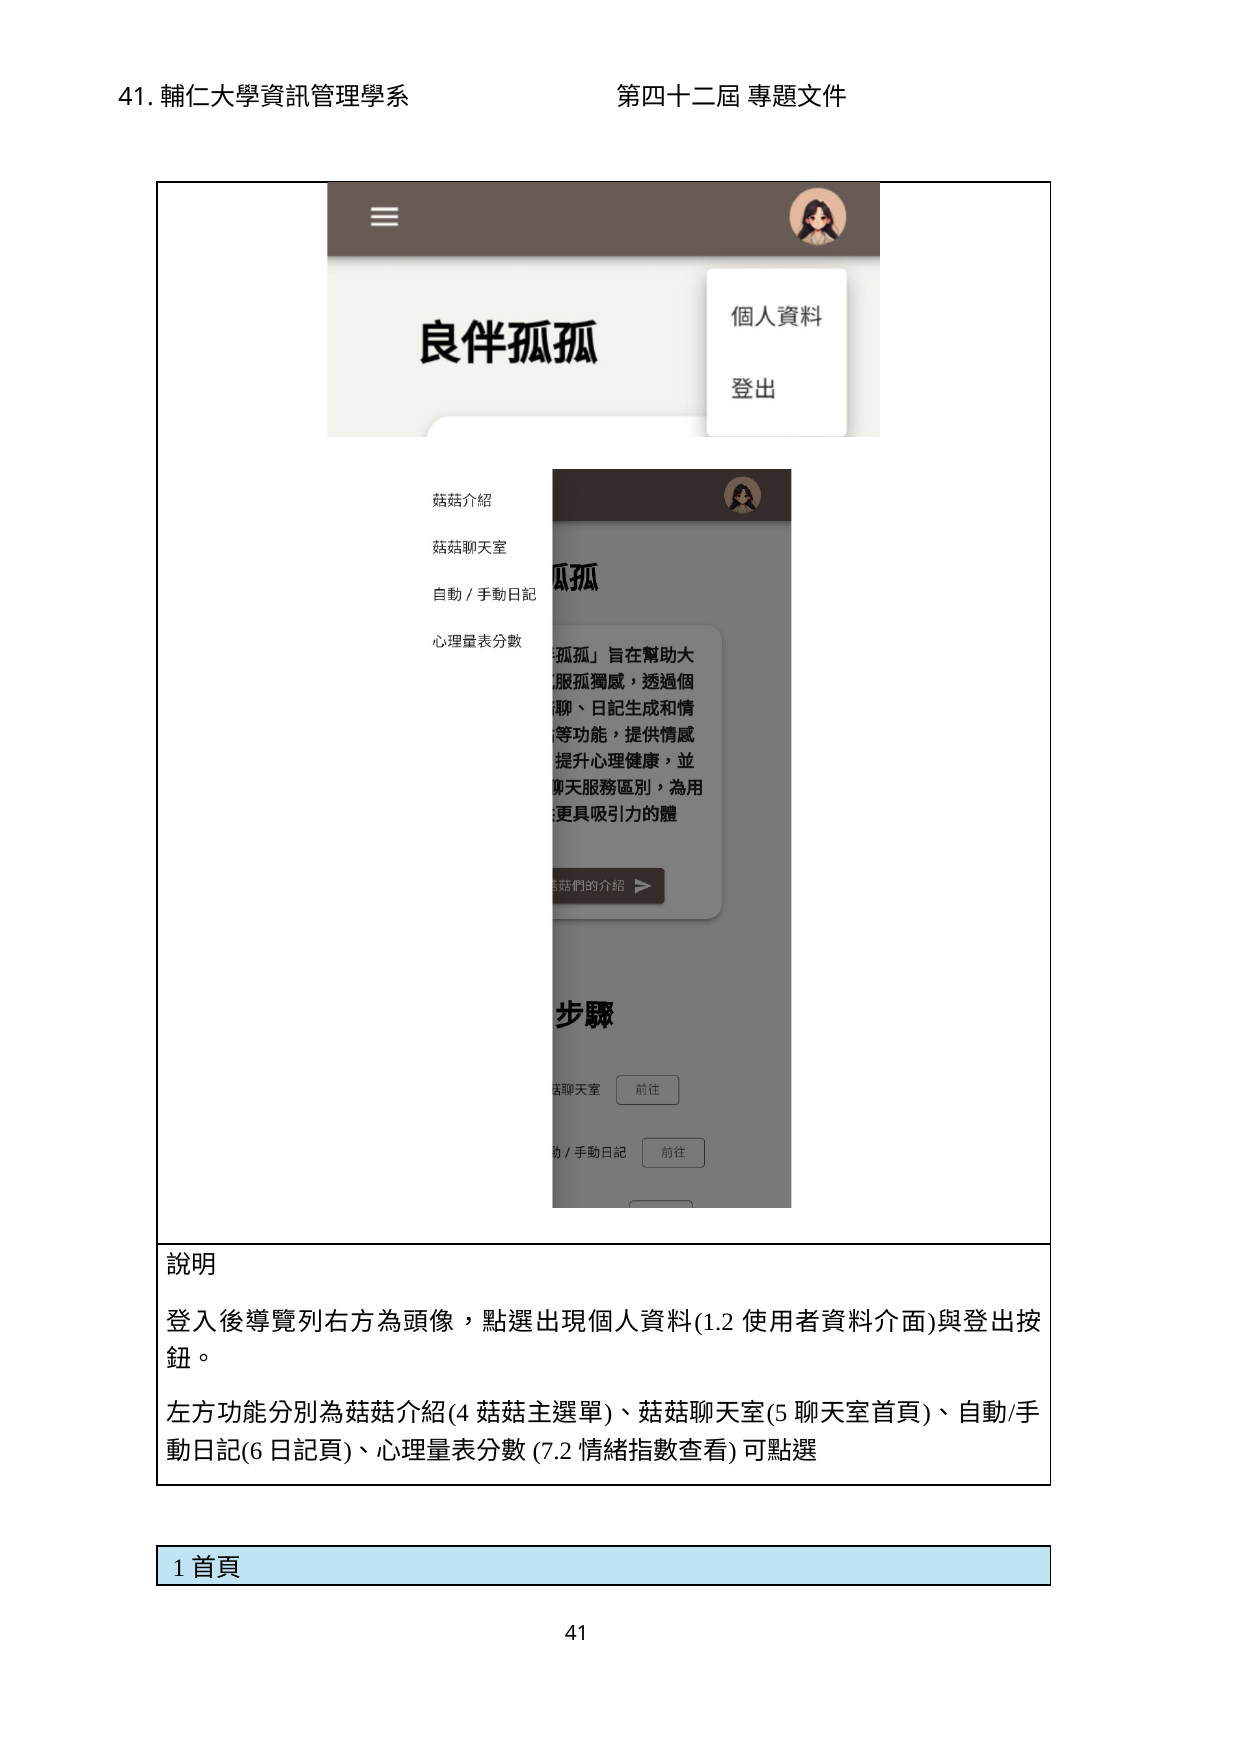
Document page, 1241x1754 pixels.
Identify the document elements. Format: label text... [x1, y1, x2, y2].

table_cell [158, 183, 1050, 1243]
picture [416, 469, 792, 1208]
table_cell 說明 登入後導覽列右方為頭像，點選出現個人資料(1.2 使用者資料介面)與登出按鈕。 左方功能分別為菇菇介紹(4 菇菇主選單)、菇菇聊天室(5 聊天室首頁)、自動/手動日記(6 日記頁)、心理量表分數 (7.2 情緒指數查看) 可點選 [158, 1245, 1050, 1484]
picture [327, 182, 880, 437]
table_header 1 首頁 [158, 1547, 1050, 1584]
